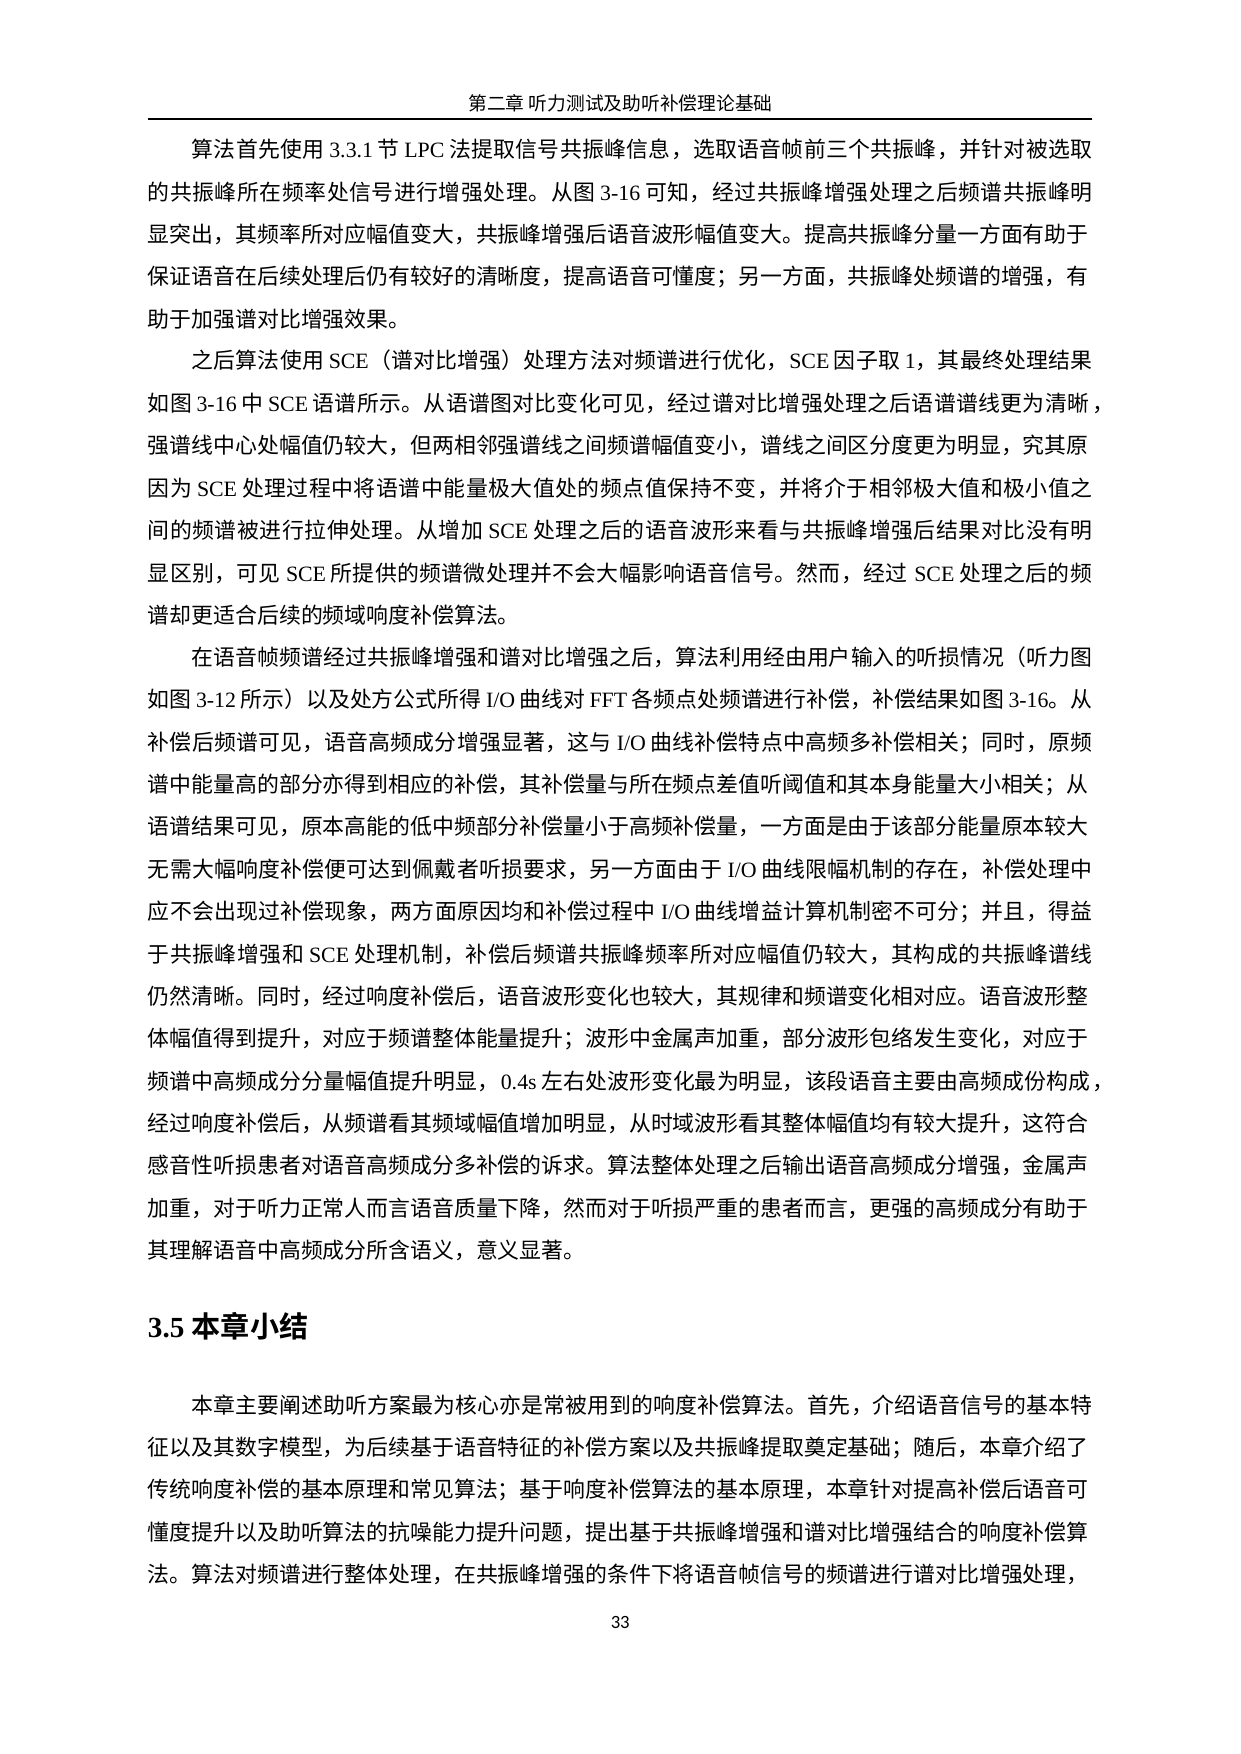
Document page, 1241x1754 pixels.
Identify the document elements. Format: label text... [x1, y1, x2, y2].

text 在语音帧频谱经过共振峰增强和谱对比增强之后，算法利用经由用户输入的听损情况（听力图如图3-12所示）以及处方公式所得I/O曲线对FFT各频点处频谱进行补偿，补偿结果如图3-16。从补偿后频谱可见，语音高频成分增强显著，这与I/O曲线补偿特点中高频多补偿相关；同时，原频谱中能量高的部分亦得到相应的补偿，其补偿量与所在频点差值听阈值和其本身能量大小相关；从语谱结果可见，原本高能的低中频部分补偿量小于高频补偿量，一方面是由于该部分能量原本较大无需大幅响度补偿便可达到佩戴者听损要求，另一方面由于I/O曲线限幅机制的存在，补偿处理中应不会出现过补偿现象，两方面原因均和补偿过程中I/O曲线增益计算机制密不可分；并且，得益于共振峰增强和SCE处理机制，补偿后频谱共振峰频率所对应幅值仍较大，其构成的共振峰谱线仍然清晰。同时，经过响度补偿后，语音波形变化也较大，其规律和频谱变化相对应。语音波形整体幅值得到提升，对应于频谱整体能量提升；波形中金属声加重，部分波形包络发生变化，对应于频谱中高频成分分量幅值提升明显，0.4s左右处波形变化最为明显，该段语音主要由高频成份构成，经过响度补偿后，从频谱看其频域幅值增加明显，从时域波形看其整体幅值均有较大提升，这符合感音性听损患者对语音高频成分多补偿的诉求。算法整体处理之后输出语音高频成分增强，金属声加重，对于听力正常人而言语音质量下降，然而对于听损严重的患者而言，更强的高频成分有助于其理解语音中高频成分所含语义，意义显著。 [148, 639, 1092, 1266]
text 3.5 本章小结 [148, 1291, 1092, 1359]
text 之后算法使用SCE（谱对比增强）处理方法对频谱进行优化，SCE因子取1，其最终处理结果如图3-16中SCE语谱所示。从语谱图对比变化可见，经过谱对比增强处理之后语谱谱线更为清晰，强谱线中心处幅值仍较大，但两相邻强谱线之间频谱幅值变小，谱线之间区分度更为明显，究其原因为SCE处理过程中将语谱中能量极大值处的频点值保持不变，并将介于相邻极大值和极小值之间的频谱被进行拉伸处理。从增加SCE处理之后的语音波形来看与共振峰增强后结果对比没有明显区别，可见SCE所提供的频谱微处理并不会大幅影响语音信号。然而，经过SCE处理之后的频谱却更适合后续的频域响度补偿算法。 [148, 342, 1092, 631]
text 算法首先使用3.3.1节LPC法提取信号共振峰信息，选取语音帧前三个共振峰，并针对被选取的共振峰所在频率处信号进行增强处理。从图3-16可知，经过共振峰增强处理之后频谱共振峰明显突出，其频率所对应幅值变大，共振峰增强后语音波形幅值变大。提高共振峰分量一方面有助于保证语音在后续处理后仍有较好的清晰度，提高语音可懂度；另一方面，共振峰处频谱的增强，有助于加强谱对比增强效果。 [148, 131, 1092, 334]
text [148, 1386, 1092, 1590]
